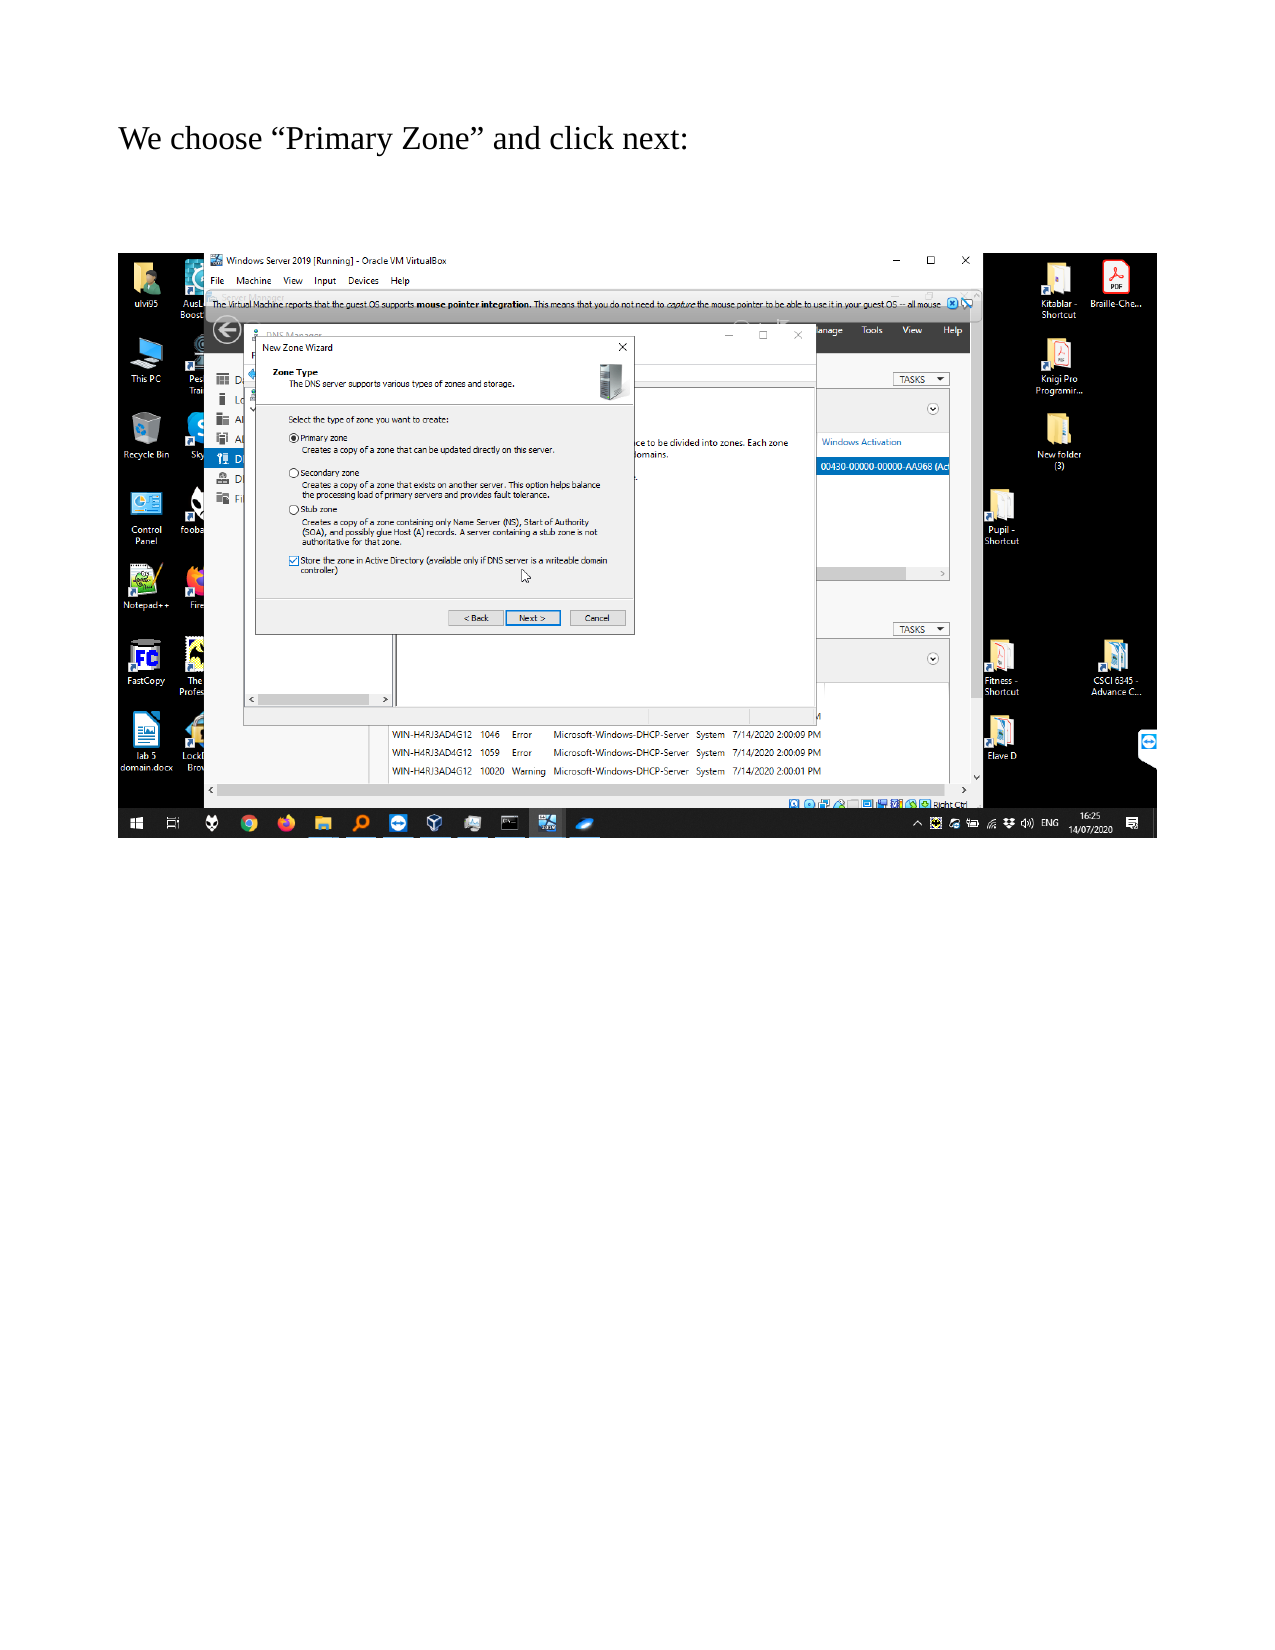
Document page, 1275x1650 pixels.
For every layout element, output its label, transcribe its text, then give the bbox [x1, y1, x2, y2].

picture [118, 253, 1157, 838]
text We choose “Primary Zone” and click next: [118, 118, 1157, 156]
